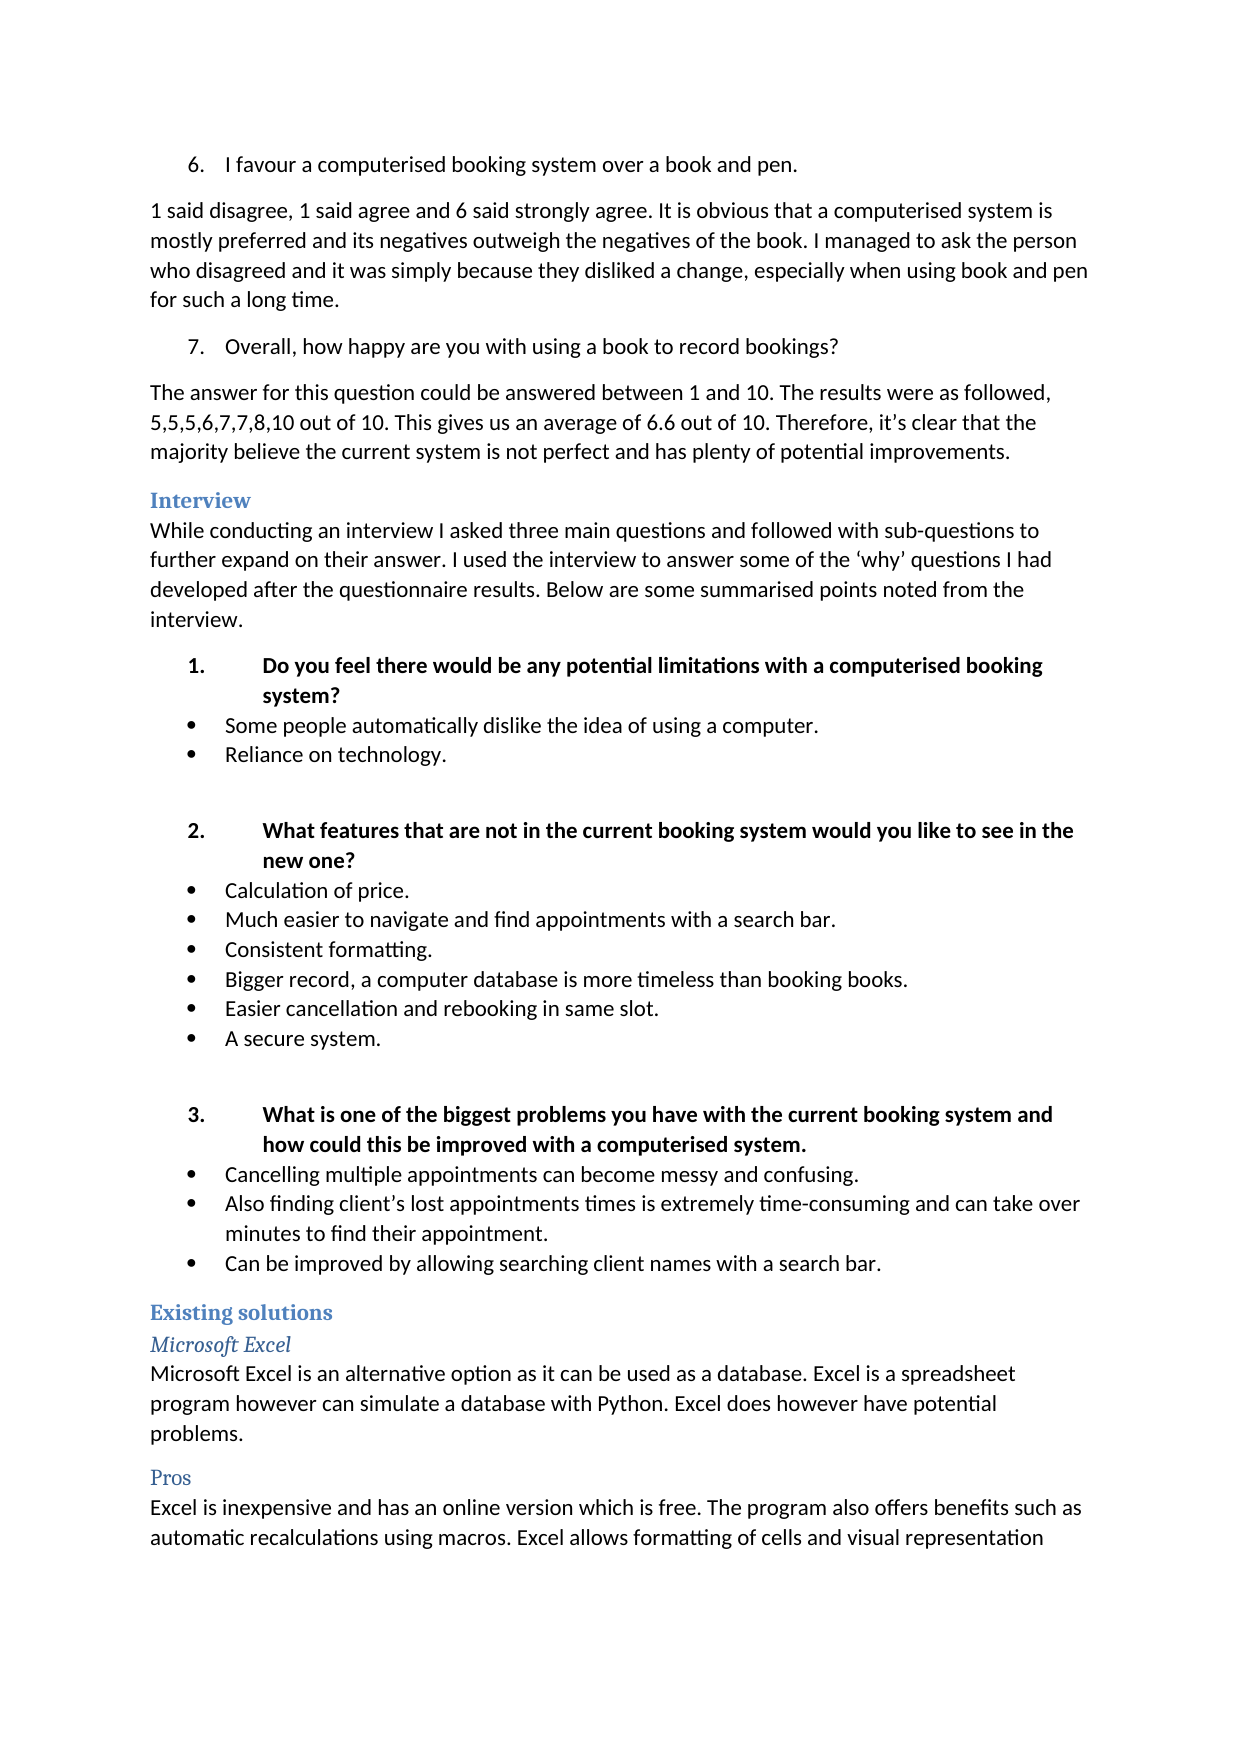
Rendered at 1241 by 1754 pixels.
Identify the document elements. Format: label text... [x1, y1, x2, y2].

list Do you feel there would be any potential limitations with a computerised booking system? [187, 651, 1090, 709]
list Reliance on technology. [187, 740, 1090, 768]
text While conducting an interview I asked three main questions and followed with sub-questions to further expand on their answer. I used the interview to answer some of the ‘why’ questions I had developed after the questionnaire results. Below are some summarised points noted from the interview. [150, 516, 1090, 633]
list Calculation of price. [187, 876, 1090, 904]
list Bigger record, a computer database is more timeless than booking books. [187, 965, 1090, 993]
list What is one of the biggest problems you have with the current booking system and how could this be improved with a computerised system. [187, 1100, 1090, 1158]
subtitle Microsoft Excel [150, 1331, 1090, 1358]
list I favour a computerised booking system over a book and pen. [187, 150, 1090, 178]
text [150, 1493, 1090, 1551]
list Can be improved by allowing searching client names with a search bar. [187, 1249, 1090, 1277]
text The answer for this question could be answered between 1 and 10. The results were as followed, 5,5,5,6,7,7,8,10 out of 10. This gives us an average of 6.6 out of 10. Therefore, it’s clear that the majority believe the current system is not perfect and has plenty of potential improvements. [150, 378, 1090, 466]
subtitle Existing solutions [150, 1299, 1090, 1326]
list Also finding client’s lost appointments times is extremely time-consuming and can take over minutes to find their appointment. [187, 1189, 1090, 1247]
text 1 said disagree, 1 said agree and 6 said strongly agree. It is obvious that a computerised system is mostly preferred and its negatives outweigh the negatives of the book. I managed to ask the person who disagreed and it was simply because they disliked a change, especially when using book and pen for such a long time. [150, 196, 1090, 313]
list Much easier to navigate and find appointments with a search bar. [187, 906, 1090, 933]
list Consistent formatting. [187, 935, 1090, 963]
subtitle Pros [150, 1465, 1090, 1491]
list What features that are not in the current booking system would you like to see in the new one? [187, 816, 1090, 874]
text Microsoft Excel is an alternative option as it can be used as a database. Excel is a spreadsheet program however can simulate a database with Python. Excel does however have potential problems. [150, 1359, 1090, 1447]
subtitle Interview [150, 488, 1090, 514]
list Cancelling multiple appointments can become messy and confusing. [187, 1160, 1090, 1188]
list Overall, how happy are you with using a book to record bookings? [187, 332, 1090, 360]
list Some people automatically dislike the idea of using a computer. [187, 711, 1090, 739]
list A secure system. [187, 1024, 1090, 1052]
list Easier cancellation and rebooking in same slot. [187, 994, 1090, 1023]
